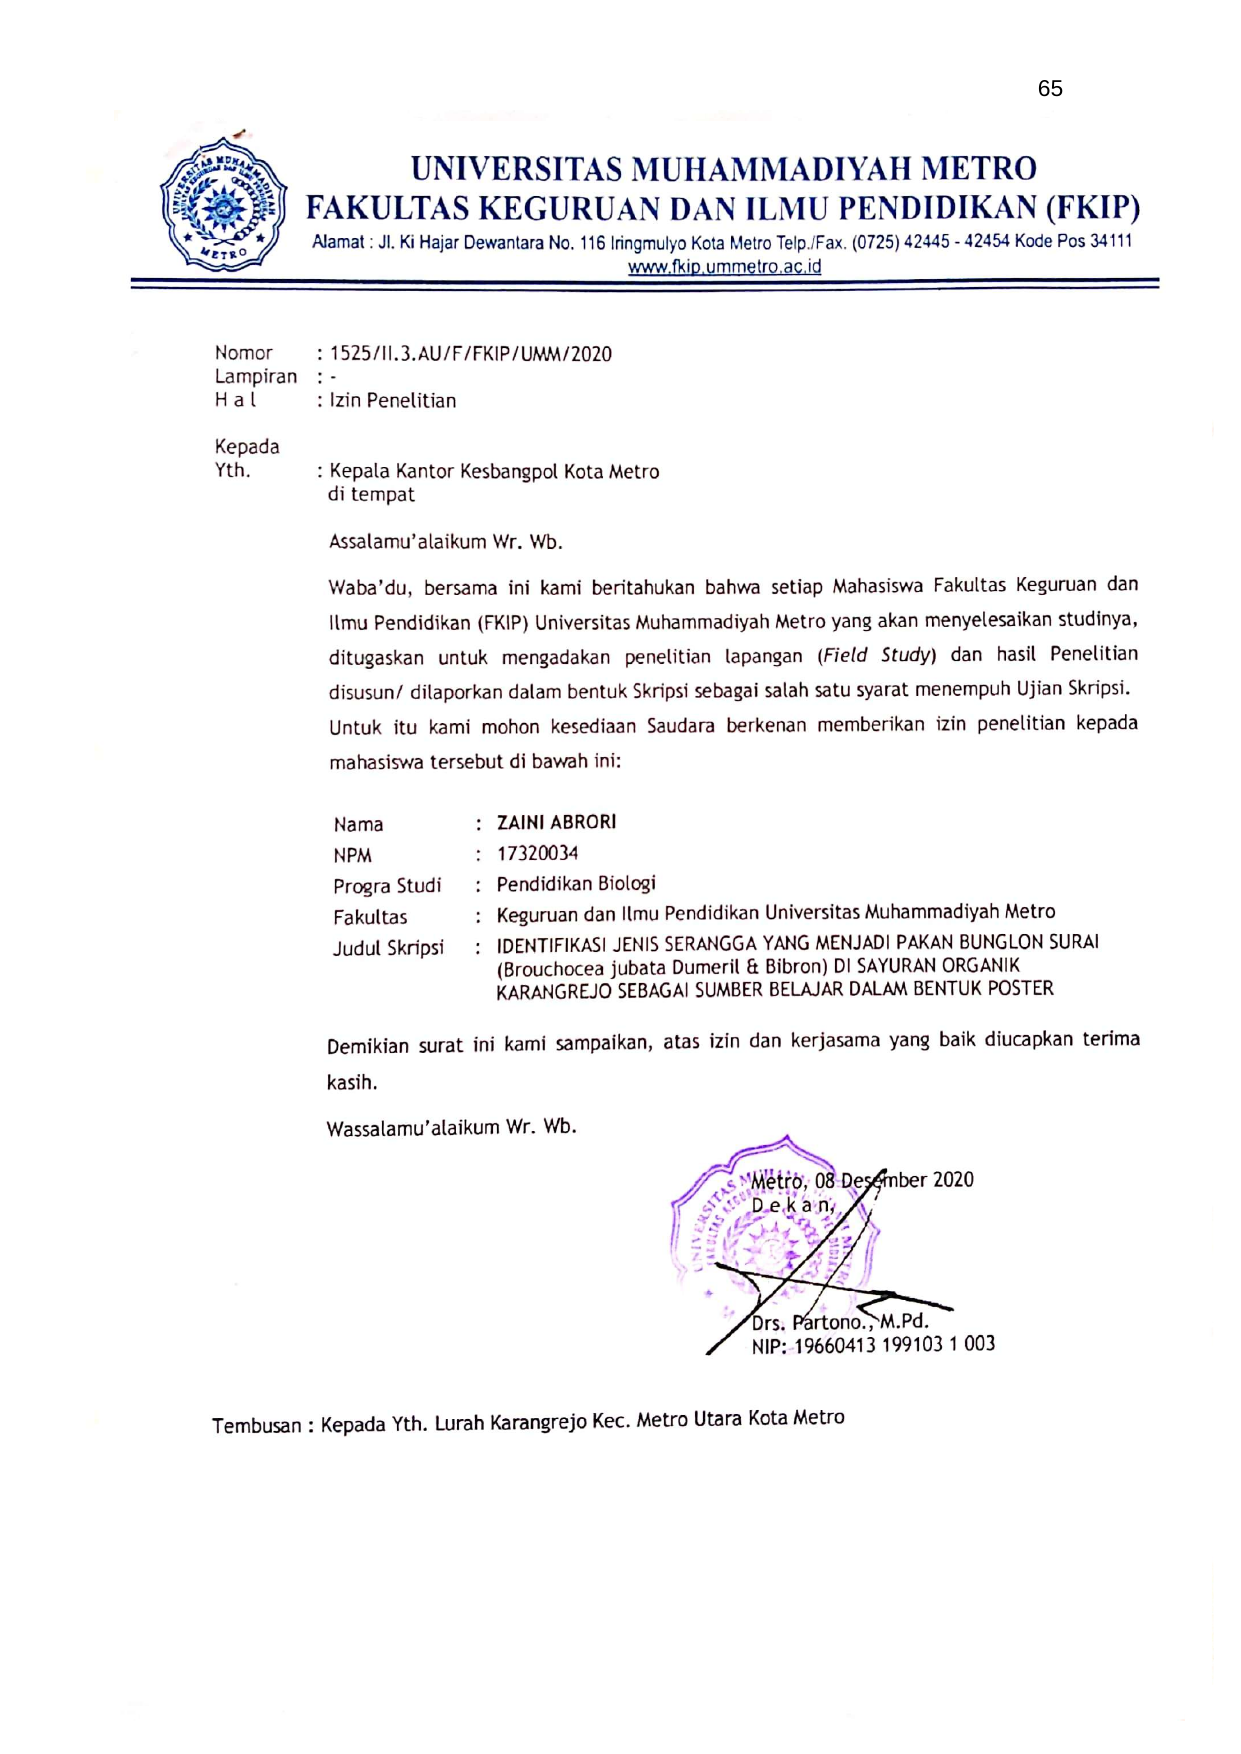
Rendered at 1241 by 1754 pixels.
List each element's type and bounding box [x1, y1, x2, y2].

picture [85, 110, 1214, 1721]
